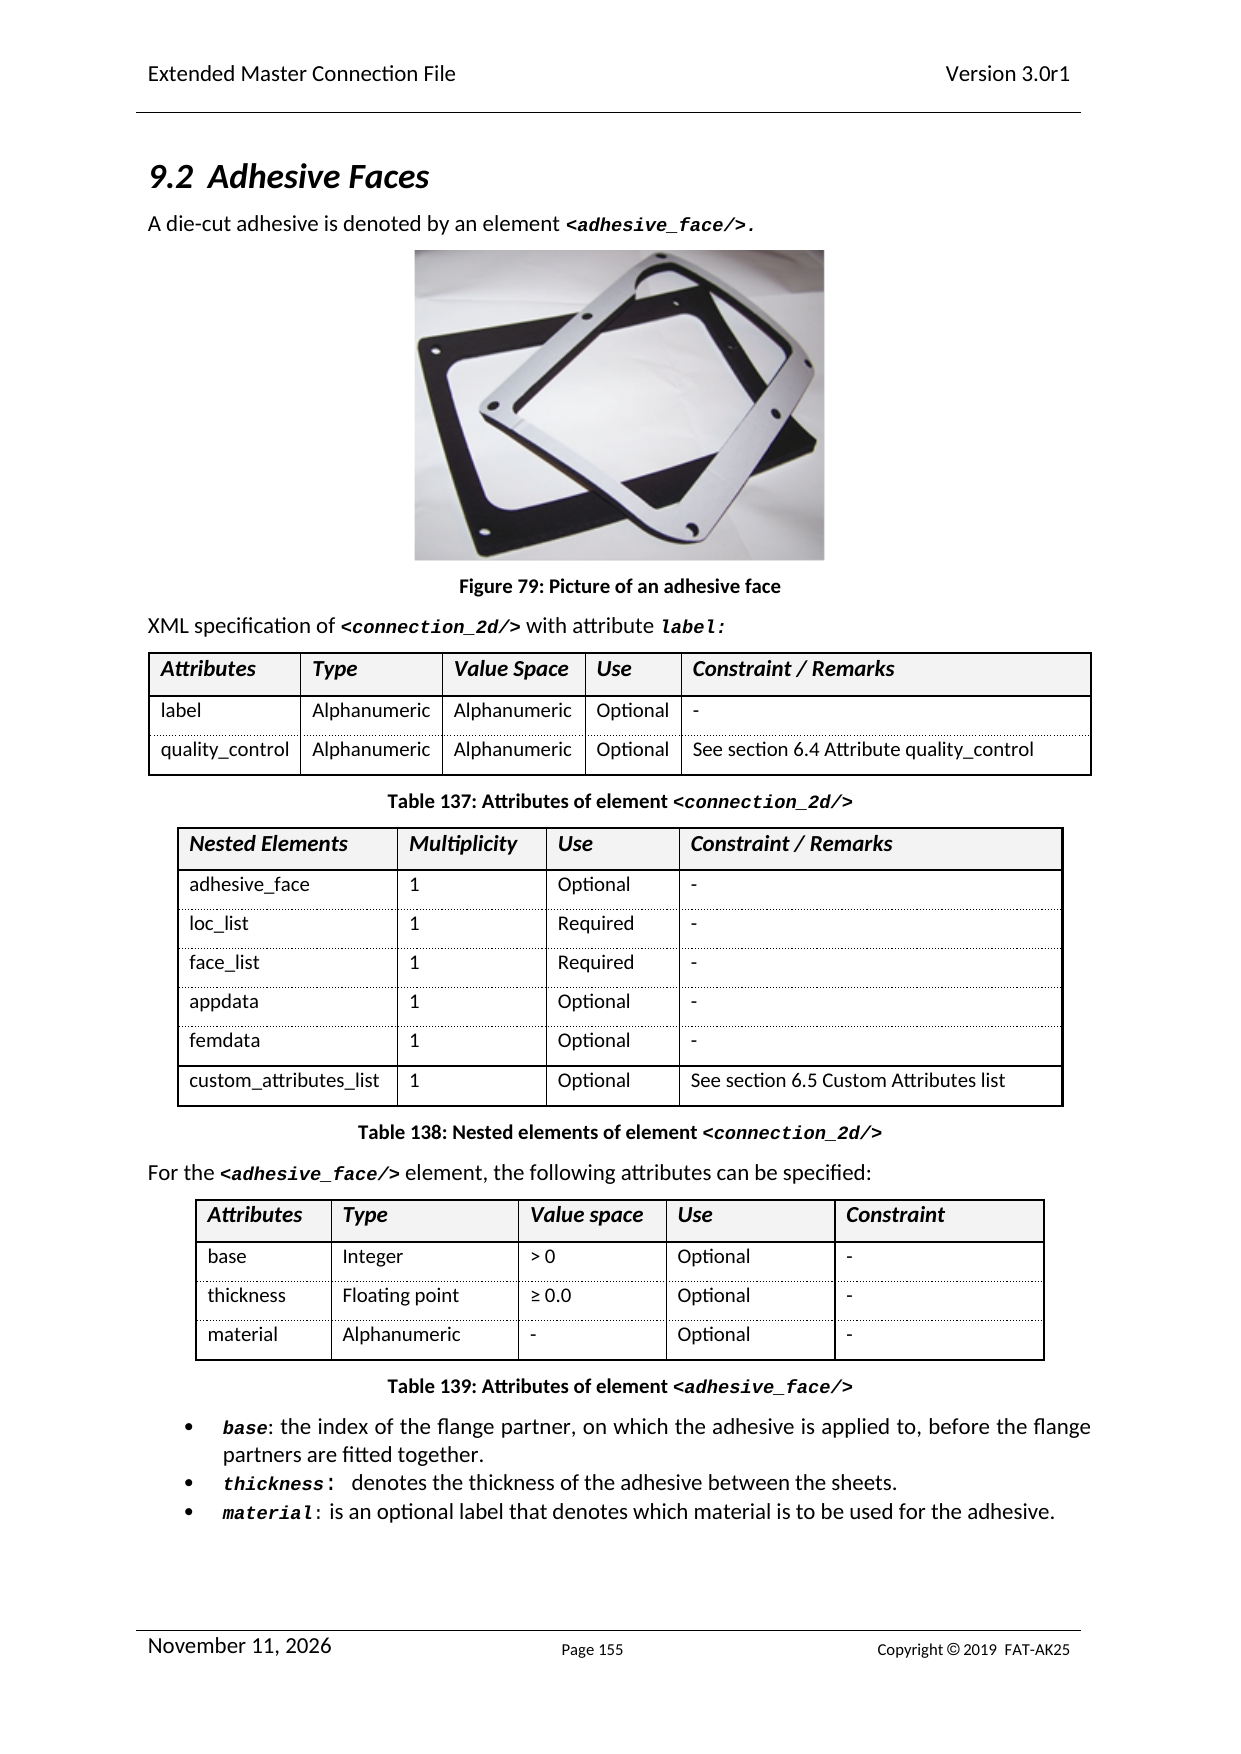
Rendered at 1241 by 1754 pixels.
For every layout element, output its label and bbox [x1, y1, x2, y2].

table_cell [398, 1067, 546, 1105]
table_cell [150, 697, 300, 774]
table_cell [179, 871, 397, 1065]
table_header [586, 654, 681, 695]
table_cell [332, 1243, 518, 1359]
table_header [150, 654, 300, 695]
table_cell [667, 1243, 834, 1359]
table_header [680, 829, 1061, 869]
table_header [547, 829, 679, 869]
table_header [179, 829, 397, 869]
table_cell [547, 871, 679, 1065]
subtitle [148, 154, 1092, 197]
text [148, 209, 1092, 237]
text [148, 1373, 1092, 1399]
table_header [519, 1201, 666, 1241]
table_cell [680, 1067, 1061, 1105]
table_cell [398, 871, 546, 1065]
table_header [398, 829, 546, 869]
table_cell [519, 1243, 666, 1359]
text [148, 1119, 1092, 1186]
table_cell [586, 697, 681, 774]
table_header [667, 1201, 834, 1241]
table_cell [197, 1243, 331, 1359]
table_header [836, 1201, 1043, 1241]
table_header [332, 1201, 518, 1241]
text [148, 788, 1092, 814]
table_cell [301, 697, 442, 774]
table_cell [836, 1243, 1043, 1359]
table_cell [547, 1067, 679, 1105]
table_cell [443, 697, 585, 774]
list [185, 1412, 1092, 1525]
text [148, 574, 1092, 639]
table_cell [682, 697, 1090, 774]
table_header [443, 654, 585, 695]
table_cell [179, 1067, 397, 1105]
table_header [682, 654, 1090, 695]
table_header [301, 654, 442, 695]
picture [414, 250, 826, 562]
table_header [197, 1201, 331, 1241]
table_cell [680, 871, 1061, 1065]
